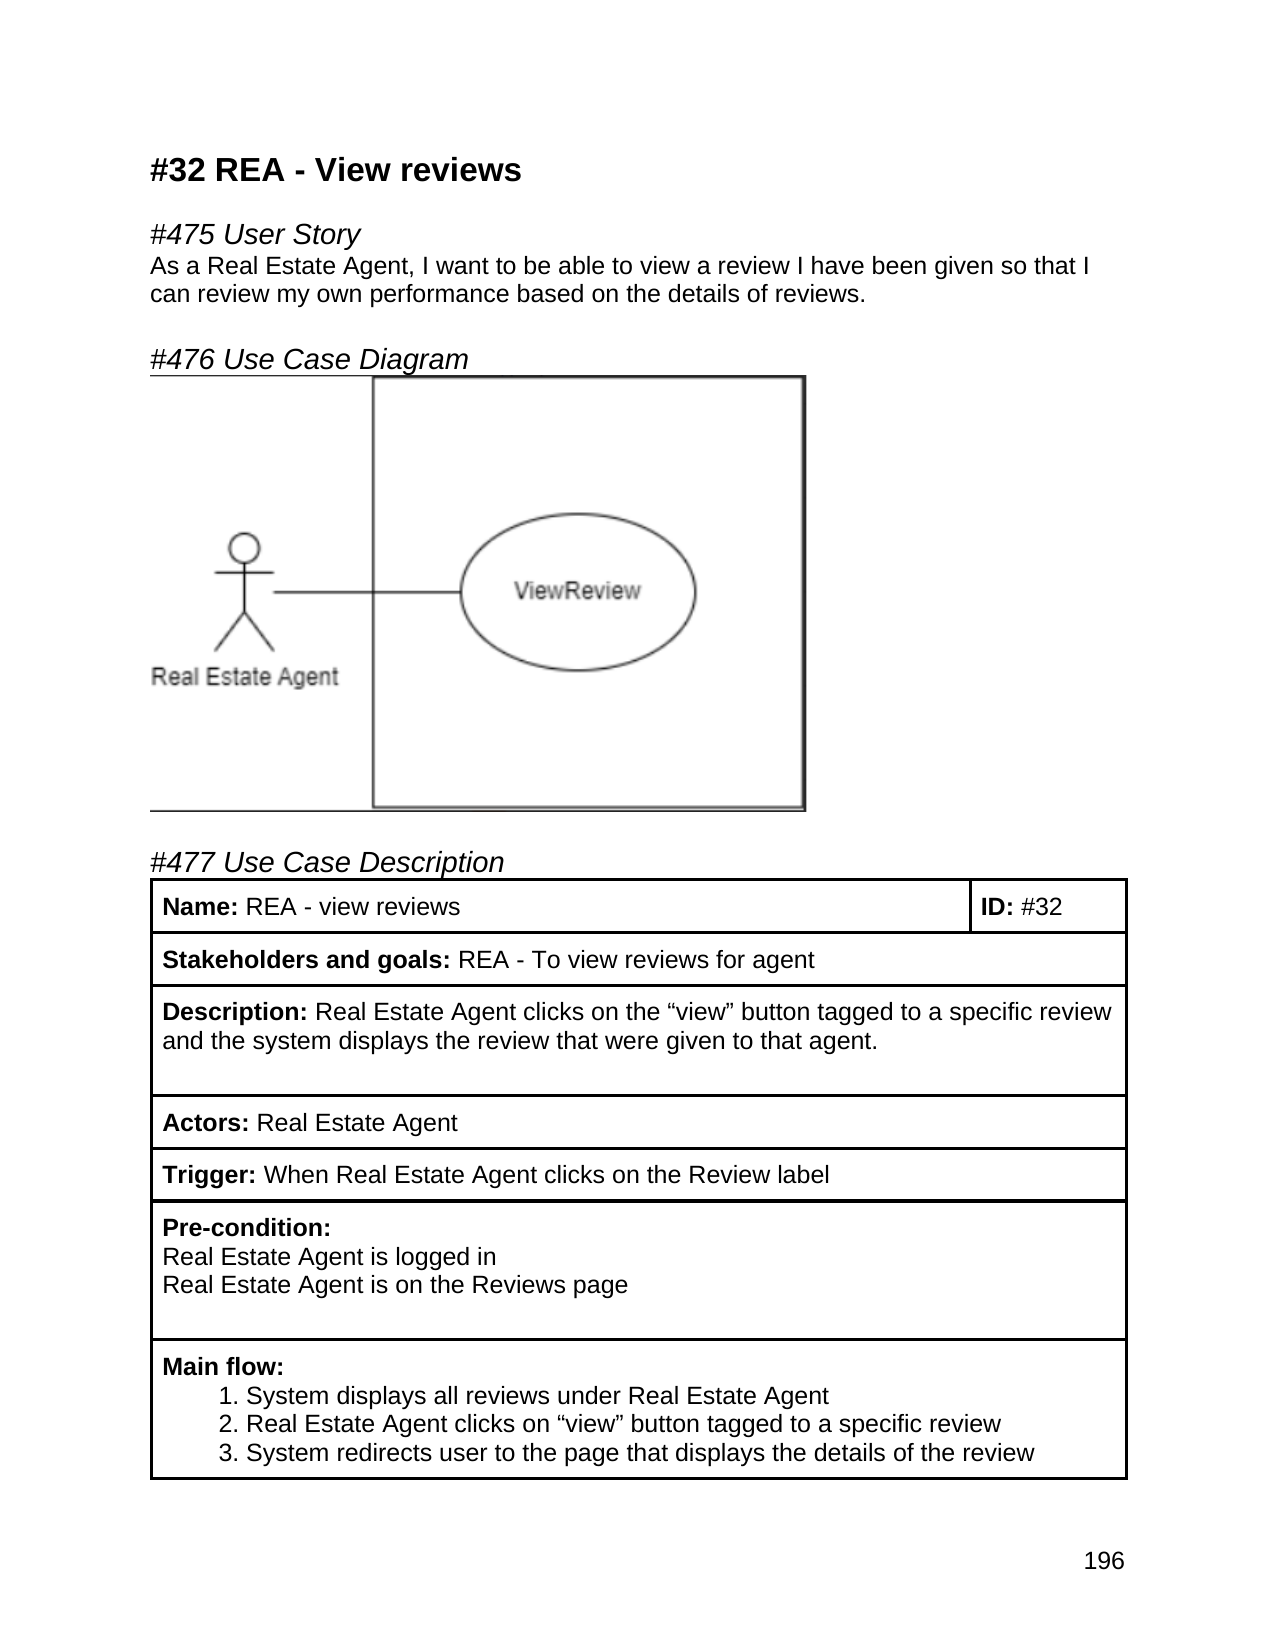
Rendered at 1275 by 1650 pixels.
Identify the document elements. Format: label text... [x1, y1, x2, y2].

table_cell Description: Real Estate Agent clicks on the “view” button tagged to a specific review and the system displays the review that were given to that agent. [153, 987, 1125, 1094]
text #476 Use Case Diagram [150, 342, 1125, 375]
table_cell Actors: Real Estate Agent [153, 1097, 1125, 1147]
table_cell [153, 1341, 1125, 1477]
text #475 User Story [150, 217, 1125, 251]
table_cell Pre-condition: Real Estate Agent is logged in Real Estate Agent is on the Reviews page [153, 1203, 1125, 1338]
table_cell Trigger: When Real Estate Agent clicks on the Review label [153, 1150, 1125, 1199]
table_cell Stakeholders and goals: REA - To view reviews for agent [153, 934, 1125, 984]
subtitle #32 REA - View reviews [150, 150, 1125, 188]
text As a Real Estate Agent, I want to be able to view a review I have been given so that I can review my own performance based on the details of reviews. [150, 251, 1125, 308]
table_header ID: #32 [972, 881, 1125, 931]
picture [150, 375, 807, 812]
text #477 Use Case Description [150, 845, 1125, 878]
table_header Name: REA - view reviews [153, 881, 969, 931]
